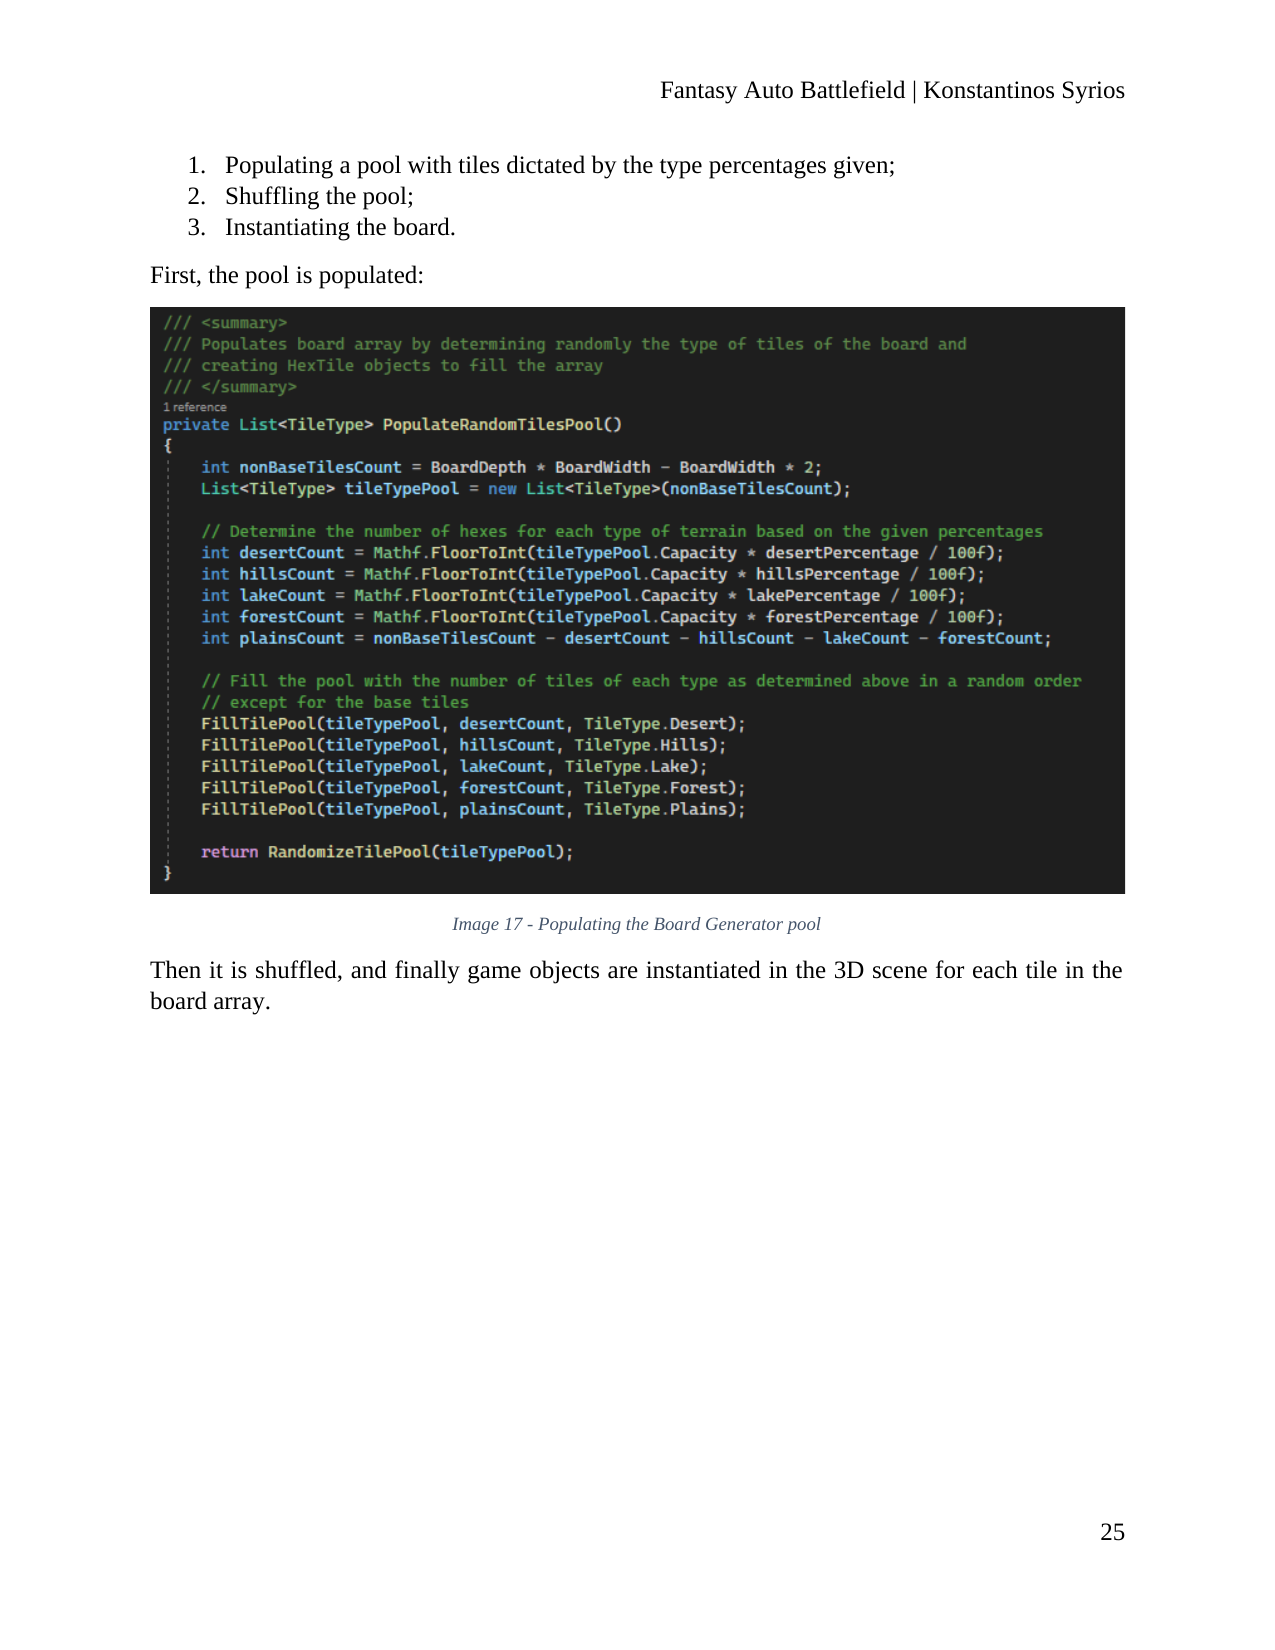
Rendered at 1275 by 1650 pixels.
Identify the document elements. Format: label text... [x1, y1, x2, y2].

text Then it is shuffled, and finally game objects are instantiated in the 3D scene for each tile in the board array. [150, 955, 1125, 1014]
list Shuffling the pool; [187, 181, 1125, 210]
list Instantiating the board. [187, 212, 1125, 241]
text First, the pool is populated: [150, 260, 1125, 288]
list Populating a pool with tiles dictated by the type percentages given; [187, 150, 1125, 179]
picture [150, 307, 1125, 894]
text Image - Populating the Board Generator pool [150, 912, 1125, 934]
